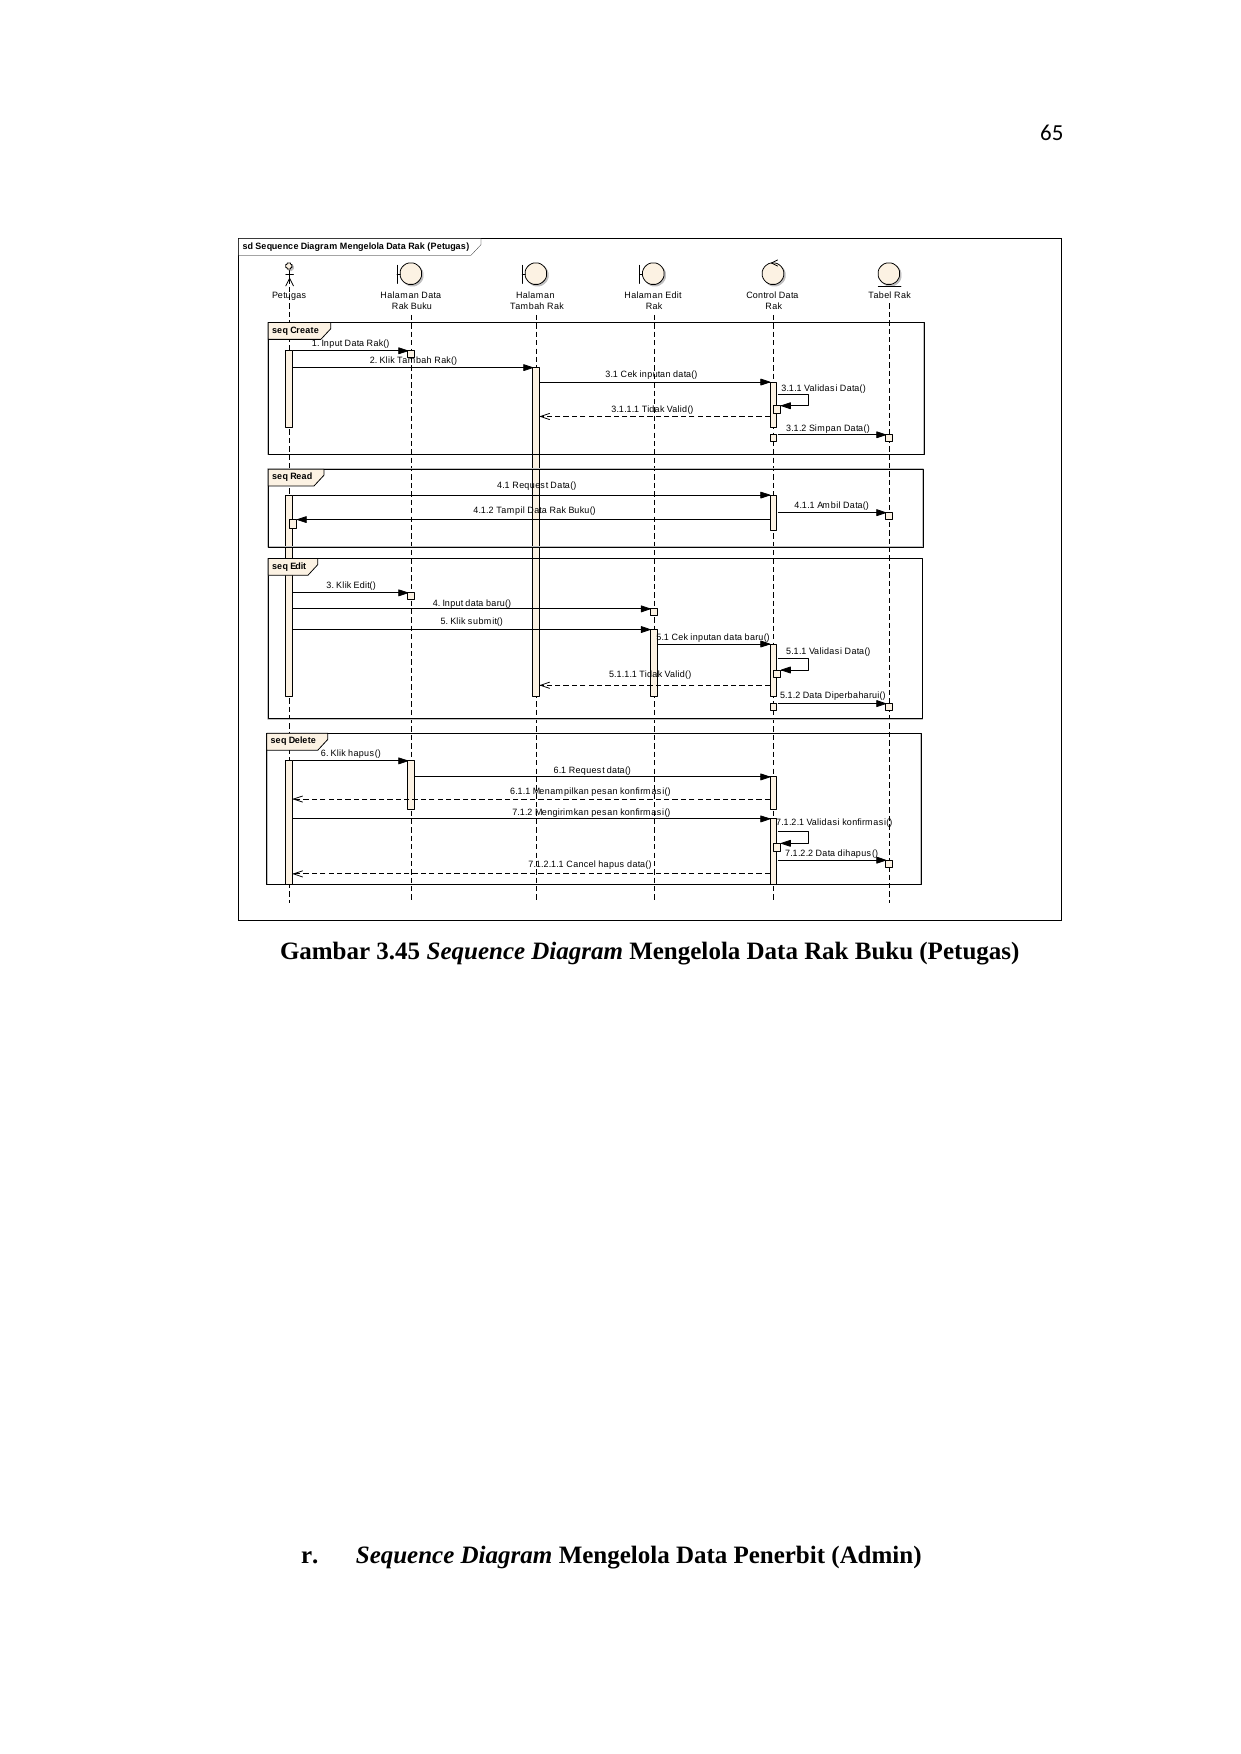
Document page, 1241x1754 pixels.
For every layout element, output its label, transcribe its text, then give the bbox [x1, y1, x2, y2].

list Gambar 3.45 Sequence Diagram Mengelola Data Rak Buku (Petugas) [236, 936, 1063, 965]
list Sequence Diagram Mengelola Data Penerbit (Admin) [318, 1540, 1063, 1568]
